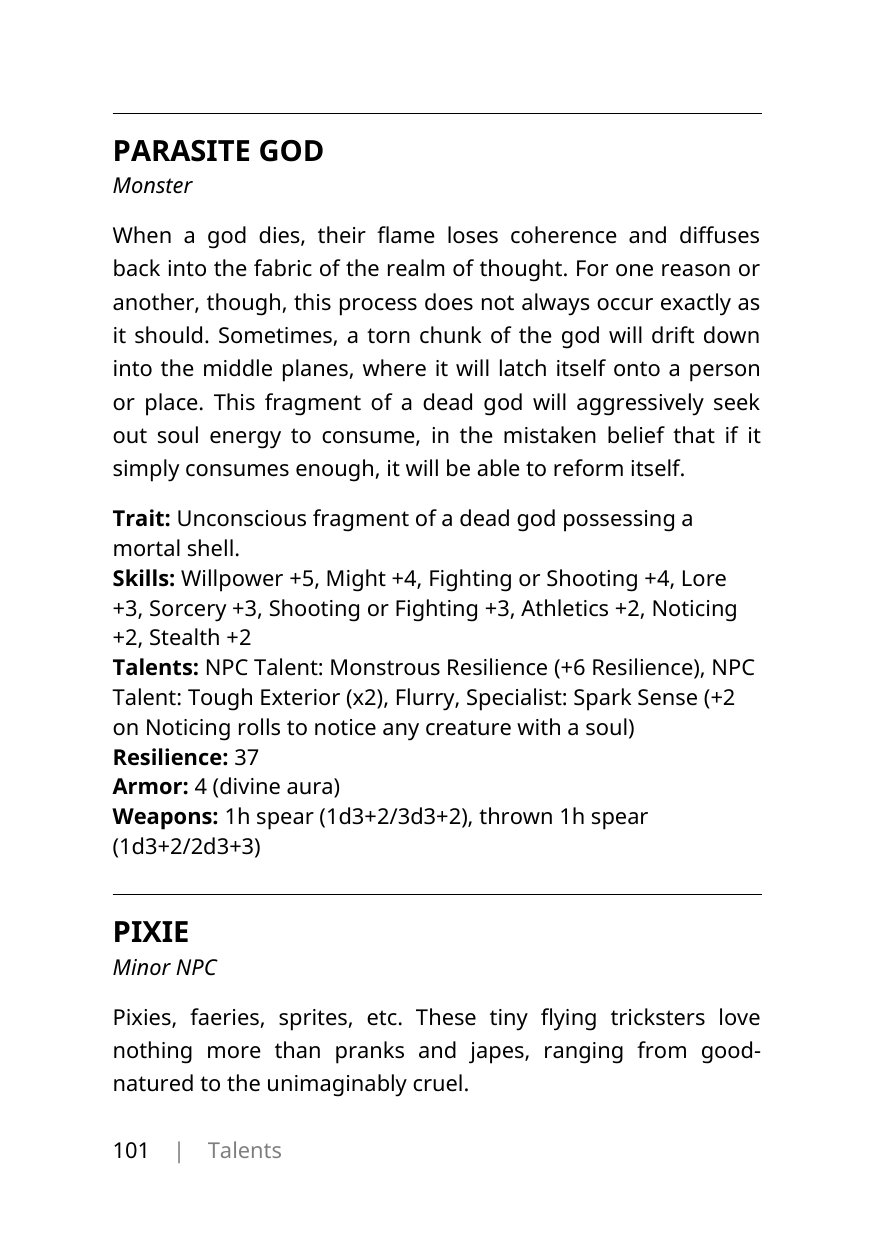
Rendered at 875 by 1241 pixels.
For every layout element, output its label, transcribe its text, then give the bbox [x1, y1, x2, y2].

text Pixies, faeries, sprites, etc. These tiny flying tricksters love nothing more than pranks and japes, ranging from good-natured to the unimaginably cruel. [112, 1001, 762, 1098]
text Minor NPC [112, 951, 762, 981]
text Weapons: 1h spear (1d3+2/3d3+2), thrown 1h spear (1d3+2/2d3+3) [112, 801, 762, 861]
text Pixie [112, 895, 762, 951]
text Trait: Unconscious fragment of a dead god possessing a mortal shell. [112, 503, 762, 563]
text Parasite god [112, 114, 762, 170]
text When a god dies, their flame loses coherence and diffuses back into the fabric of the realm of thought. For one reason or another, though, this process does not always occur exactly as it should. Sometimes, a torn chunk of the god will drift down into the middle planes, where it will latch itself onto a person or place. This fragment of a dead god will aggressively seek out soul energy to consume, in the mistaken belief that if it simply consumes enough, it will be able to reform itself. [112, 220, 762, 483]
text Skills: Willpower +5, Might +4, Fighting or Shooting +4, Lore +3, Sorcery +3, Shooting or Fighting +3, Athletics +2, Noticing +2, Stealth +2 [112, 563, 762, 652]
text Monster [112, 170, 762, 200]
text Armor: 4 (divine aura) [112, 771, 762, 801]
text Talents: NPC Talent: Monstrous Resilience (+6 Resilience), NPC Talent: Tough Exterior (x2), Flurry, Specialist: Spark Sense (+2 on Noticing rolls to notice any creature with a soul) [112, 652, 762, 742]
text Resilience: 37 [112, 742, 762, 771]
